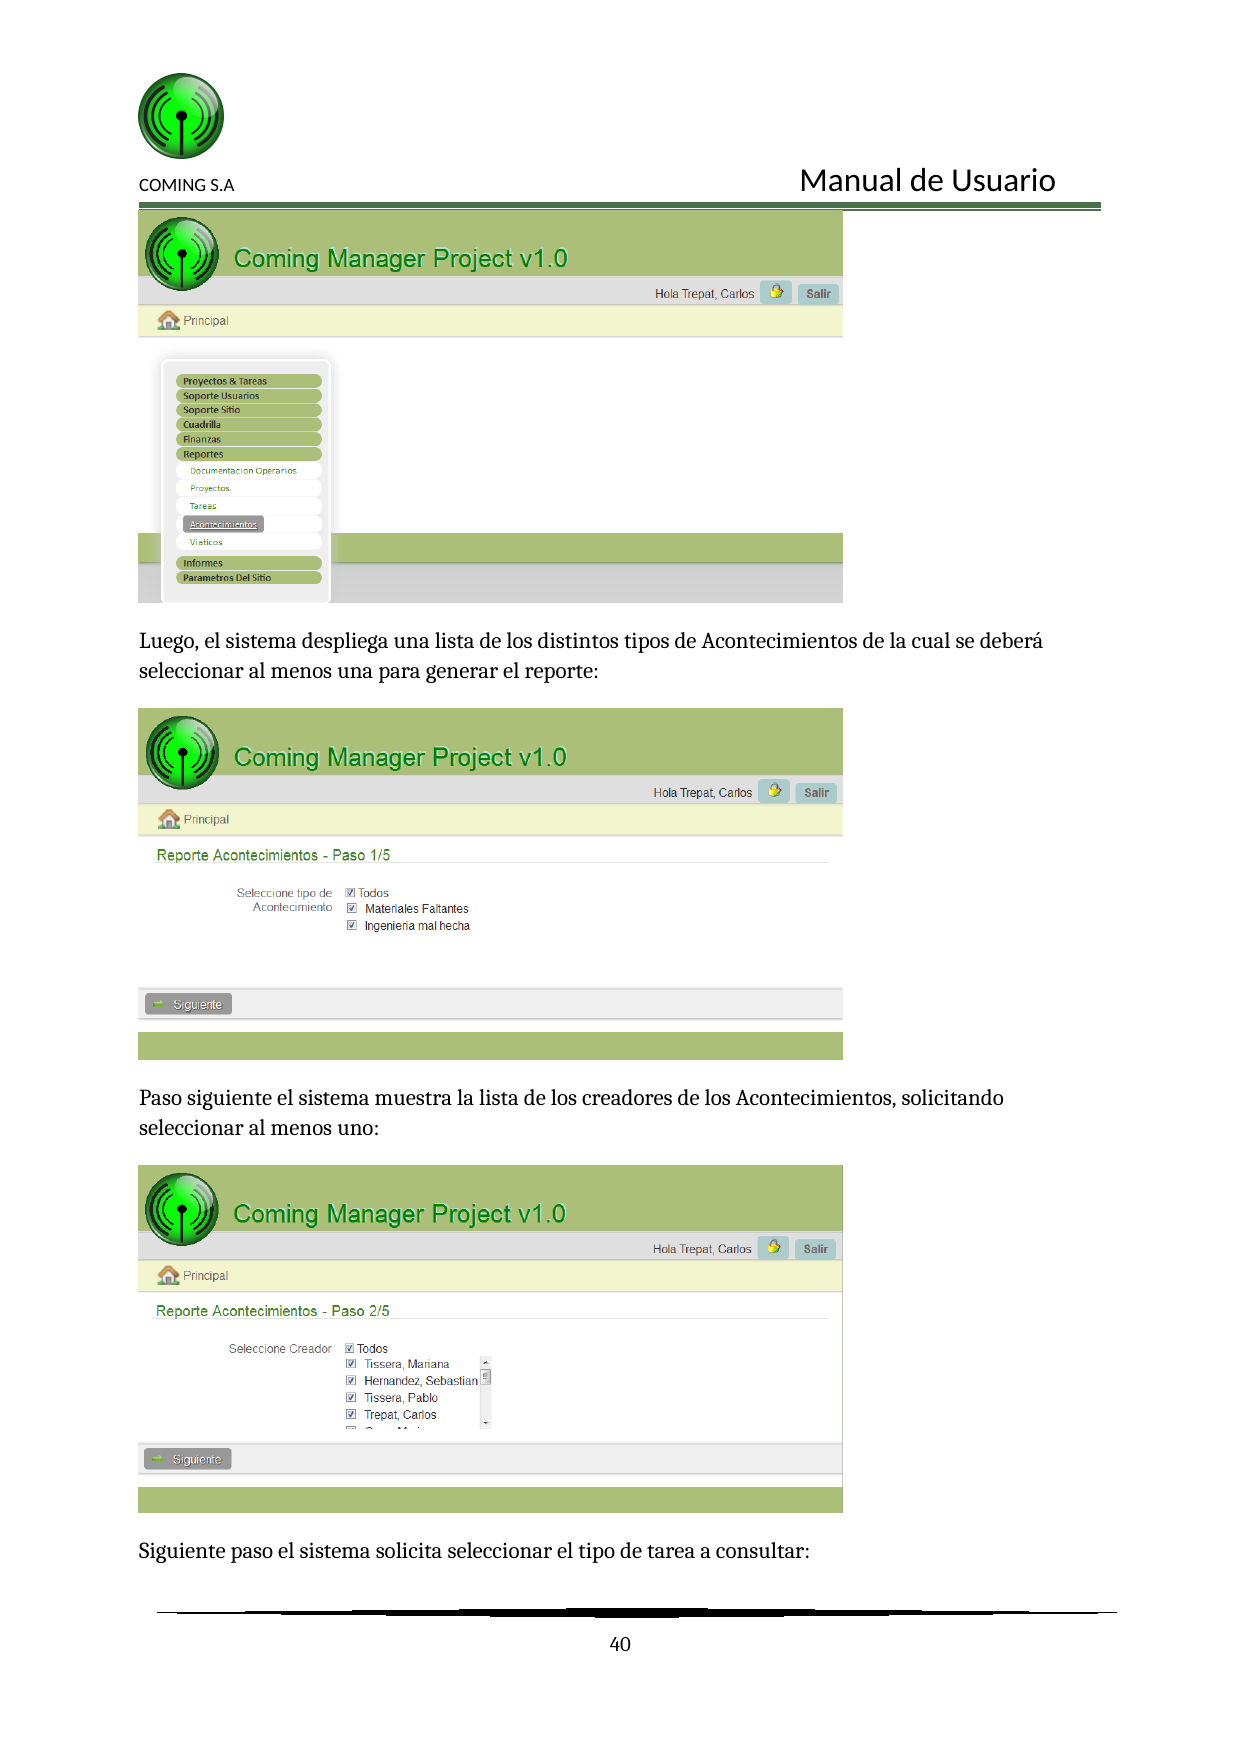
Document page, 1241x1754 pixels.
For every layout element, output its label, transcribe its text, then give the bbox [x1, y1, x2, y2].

text Siguiente paso el sistema solicita seleccionar el tipo de tarea a consultar: [139, 1537, 1101, 1564]
text Paso siguiente el sistema muestra la lista de los creadores de los Acontecimientos, solicitando seleccionar al menos uno: [139, 1085, 1101, 1141]
picture [138, 73, 224, 159]
picture [138, 210, 843, 603]
picture [138, 1165, 843, 1513]
picture [138, 708, 843, 1060]
text Luego, el sistema despliega una lista de los distintos tipos de Acontecimientos de la cual se deberá seleccionar al menos una para generar el reporte: [139, 628, 1101, 684]
